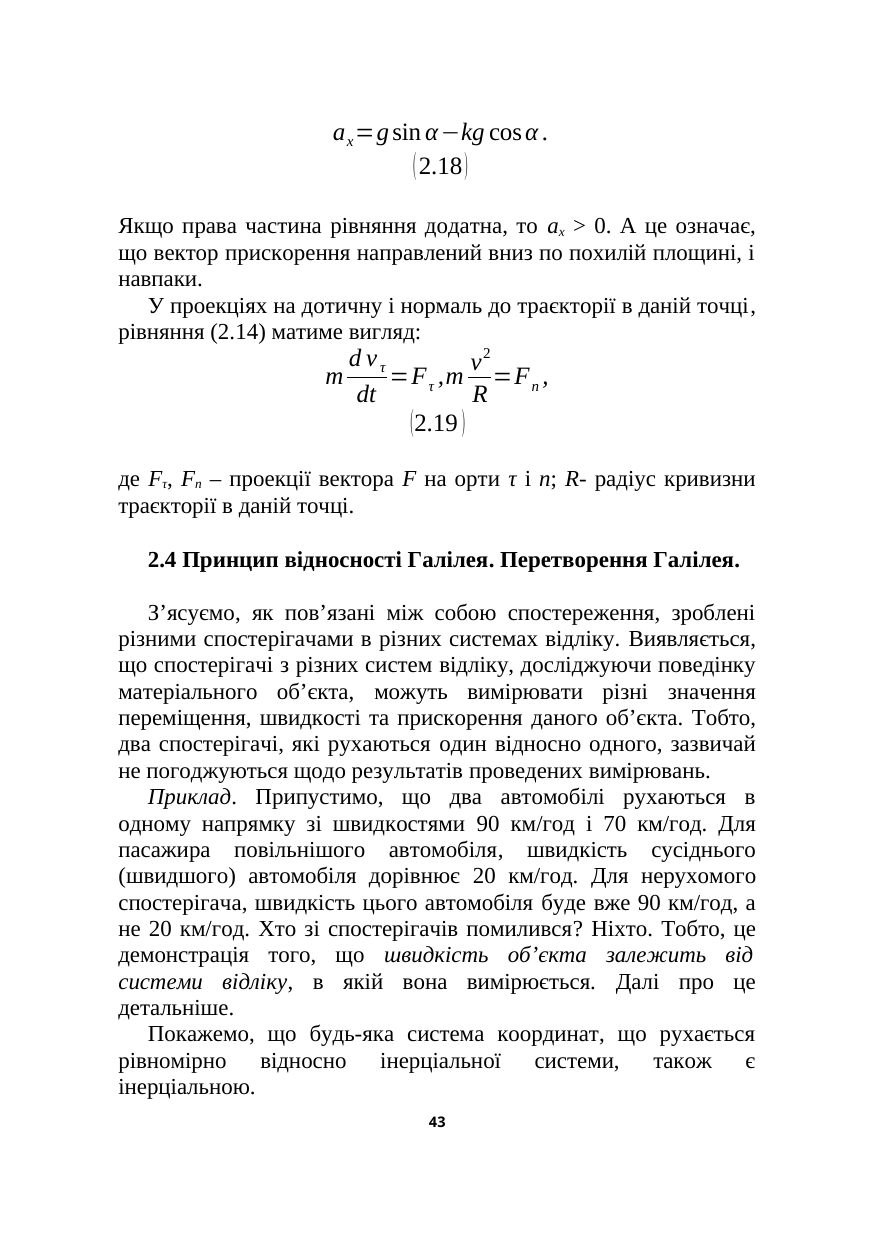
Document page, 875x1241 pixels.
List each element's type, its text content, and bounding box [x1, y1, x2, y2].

text де Fτ, Fn – проекції вектора F на орти τ і n; R- радіус кривизни траєкторії в даній точці. [118, 465, 756, 518]
text Якщо права частина рівняння додатна, то ax > 0. А це означає, що вектор прискорення направлений вниз по похилій площині, і навпаки. [118, 181, 756, 292]
text З’ясуємо, як пов’язані між собою спостереження, зроблені різними спостерігачами в різних системах відліку. Виявляється, що спостерігачі з різних систем відліку, досліджуючи поведінку матеріального об’єкта, можуть вимірювати різні значення переміщення, швидкості та прискорення даного об’єкта. Тобто, два спостерігачі, які рухаються один відносно одного, зазвичай не погоджуються щодо результатів проведених вимірювань. [118, 599, 756, 783]
text Покажемо, що будь-яка система координат, що рухається рівномірно відносно інерціальної системи, також є інерціальною. [118, 1020, 756, 1099]
text У проекціях на дотичну і нормаль до траєкторії в даній точці, рівняння (2.14) матиме вигляд: [118, 292, 756, 344]
text 2.4 Принцип відносності Галілея. Перетворення Галілея. [118, 546, 756, 572]
text Приклад. Припустимо, що два автомобілі рухаються в одному напрямку зі швидкостями 90 км/год і 70 км/год. Для пасажира повільнішого автомобіля, швидкість сусіднього (швидшого) автомобіля дорівнює 20 км/год. Для нерухомого спостерігача, швидкість цього автомобіля буде вже 90 км/год, а не 20 км/год. Хто зі спостерігачів помилився? Ніхто. Тобто, це демонстрація того, що швидкість об’єкта залежить від системи відліку, в якій вона вимірюється. Далі про це детальніше. [118, 783, 756, 1020]
